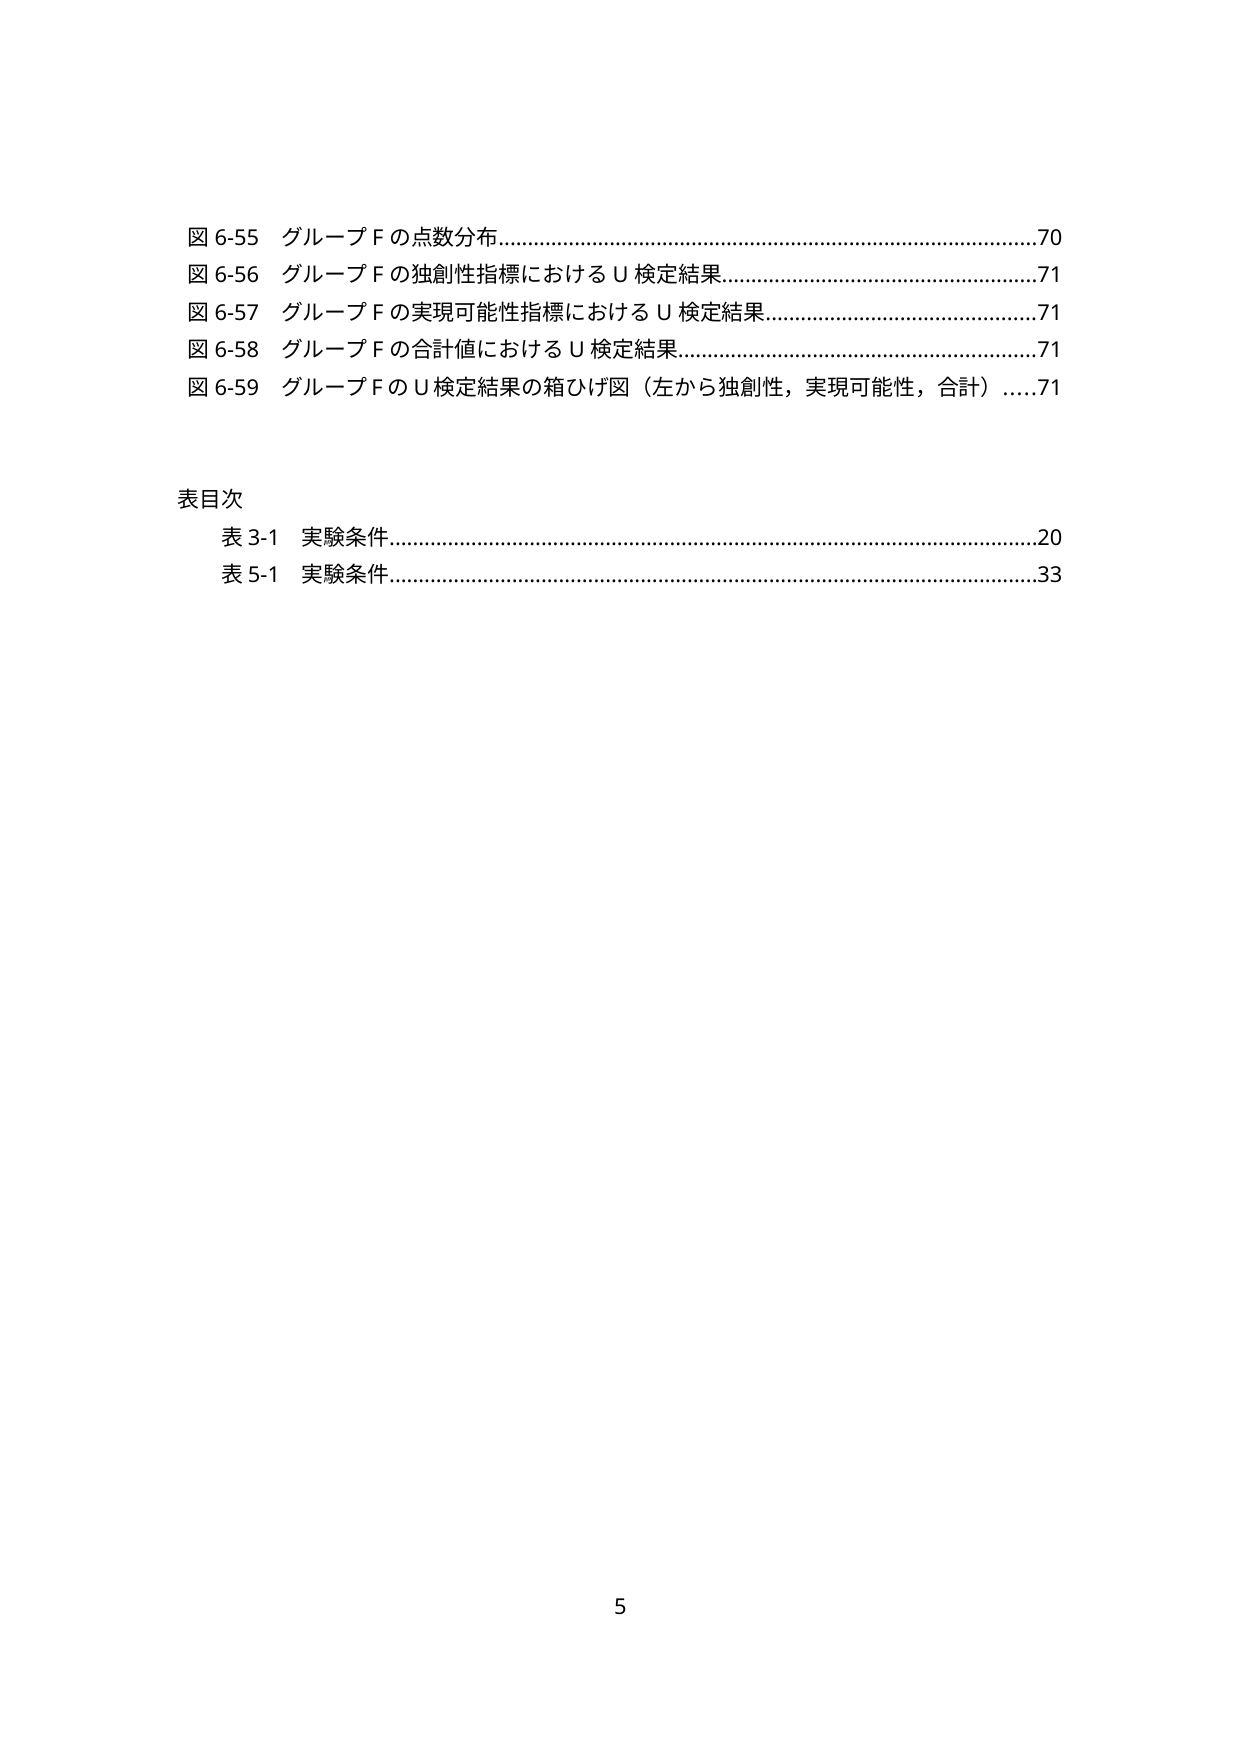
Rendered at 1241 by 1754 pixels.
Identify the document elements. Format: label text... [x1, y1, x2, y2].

text 図 6-57 グループ F の実現可能性指標における U 検定結果 71 [187, 292, 1063, 329]
text 図 6-56 グループ F の独創性指標における U 検定結果 71 [187, 254, 1063, 292]
text 表 5-1 実験条件 33 [221, 554, 1063, 592]
text 図 6-59 グループFのU検定結果の箱ひげ図（左から独創性，実現可能性，合計） 71 [187, 367, 1063, 404]
text 図 6-58 グループ F の合計値における U 検定結果 71 [187, 329, 1063, 367]
text 図 6-55 グループ F の点数分布 70 [187, 217, 1063, 254]
text 表目次 [177, 479, 1063, 517]
text 表 3-1 実験条件 20 [221, 517, 1063, 554]
